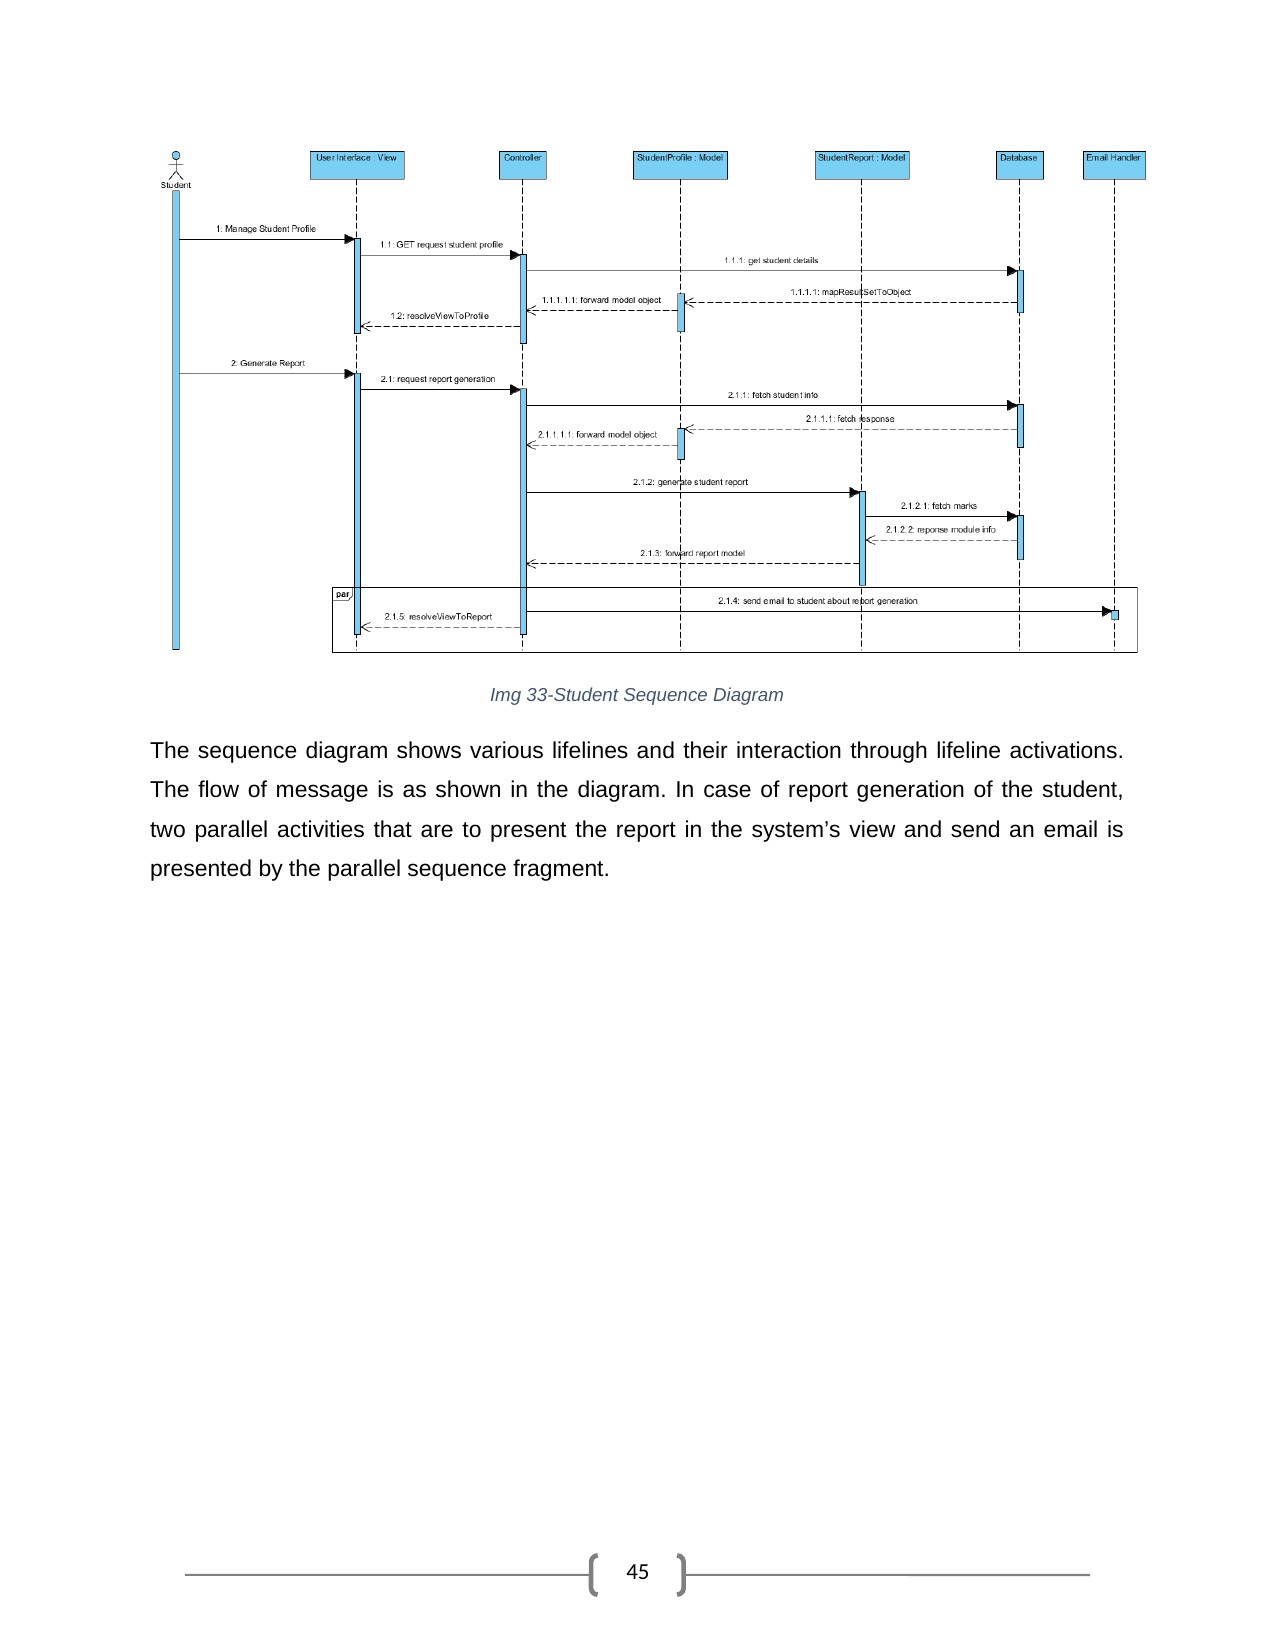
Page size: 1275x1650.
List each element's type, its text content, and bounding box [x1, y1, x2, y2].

text The sequence diagram shows various lifelines and their interaction through lifeline activations. The flow of message is as shown in the diagram. In case of report generation of the student, two parallel activities that are to present the report in the system’s view and send an email is presented by the parallel sequence fragment. [150, 737, 1125, 882]
picture [150, 150, 1149, 654]
